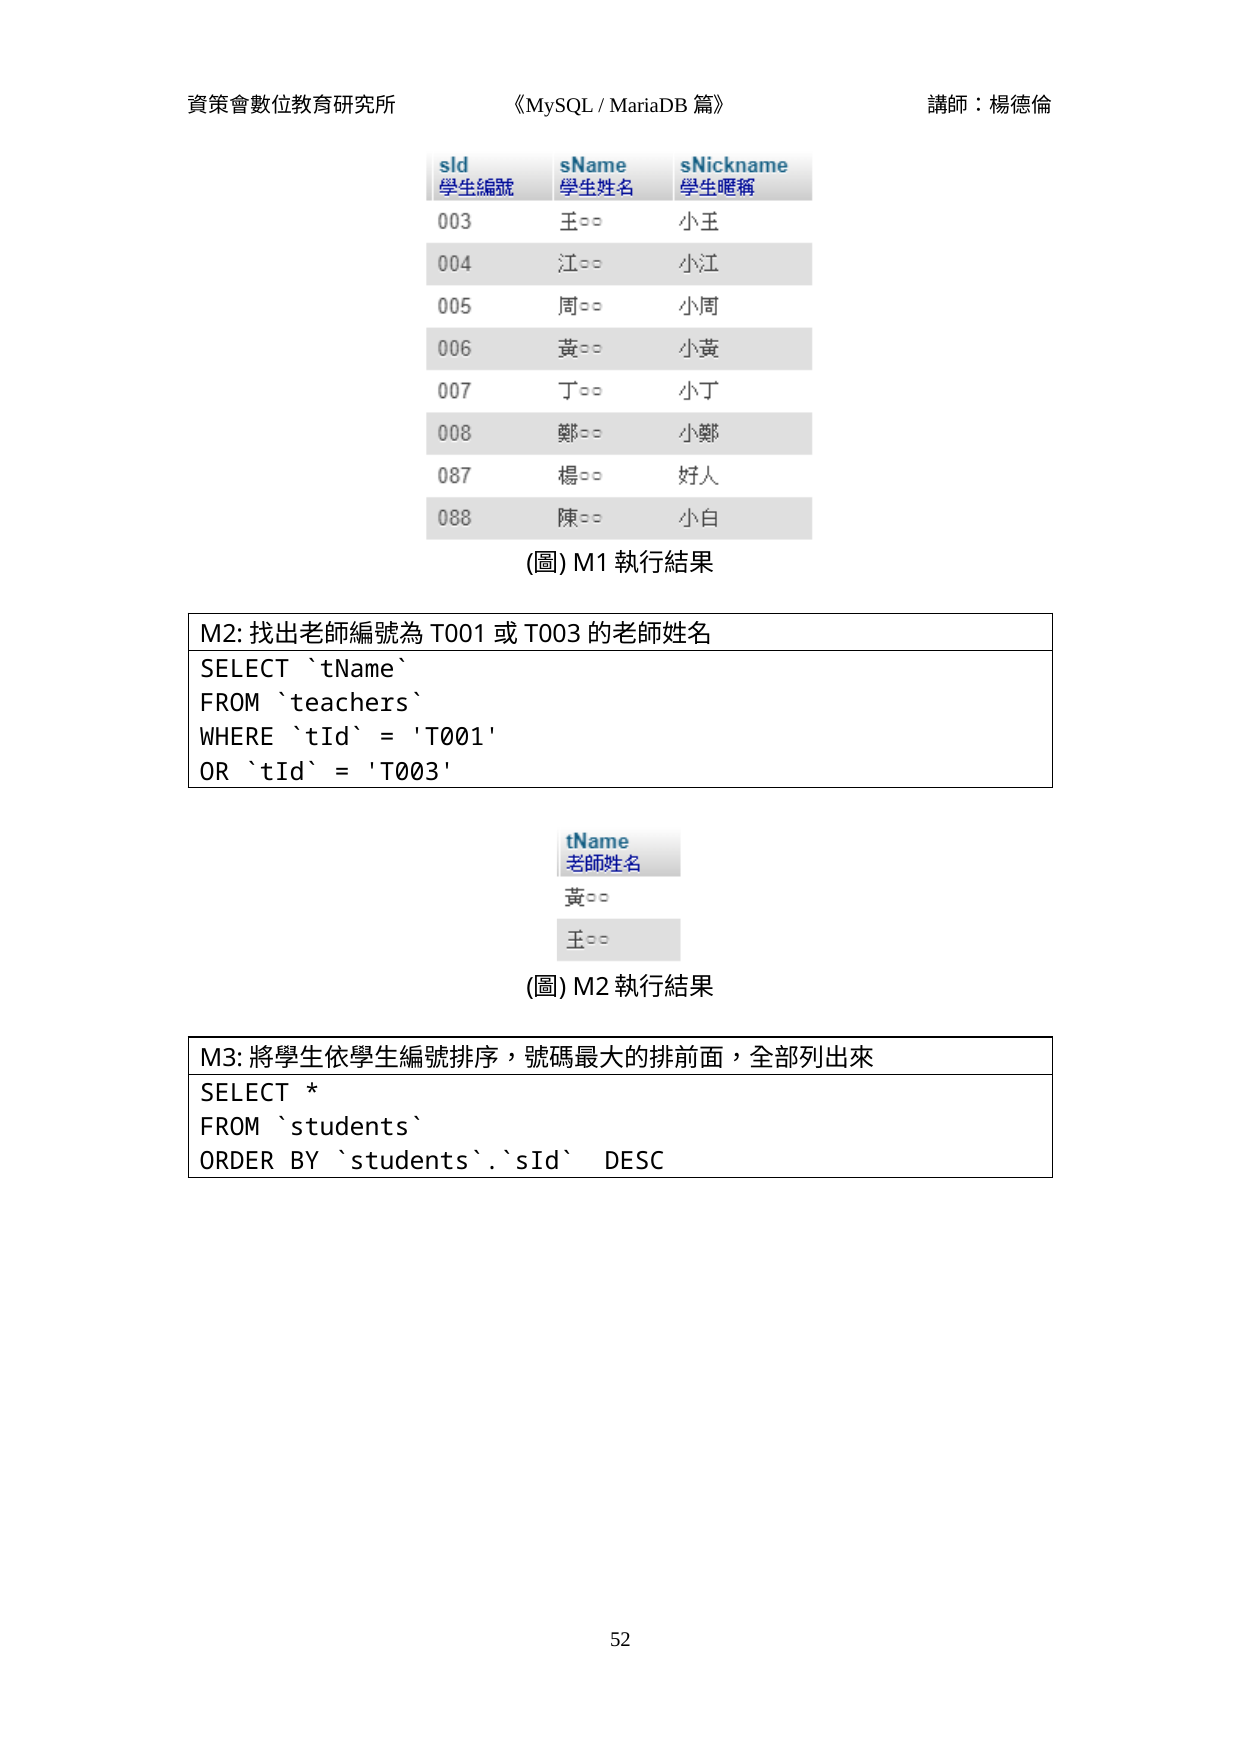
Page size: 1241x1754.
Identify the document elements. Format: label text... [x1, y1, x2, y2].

text (圖) M1執行結果 [187, 542, 1053, 578]
table_cell SELECT * FROM `students` ORDER BY `students`.`sId` DESC [189, 1075, 1052, 1177]
table_header M3: 將學生依學生編號排序，號碼最大的排前面，全部列出來 [189, 1038, 1052, 1074]
picture [426, 150, 814, 543]
table_cell SELECT `tName` FROM `teachers` WHERE `tId` = 'T001' OR `tId` = 'T003' [189, 651, 1052, 787]
picture [556, 822, 684, 966]
text (圖) M2執行結果 [187, 966, 1053, 1002]
table_header M2: 找出老師編號為 T001 或 T003 的老師姓名 [189, 614, 1052, 650]
